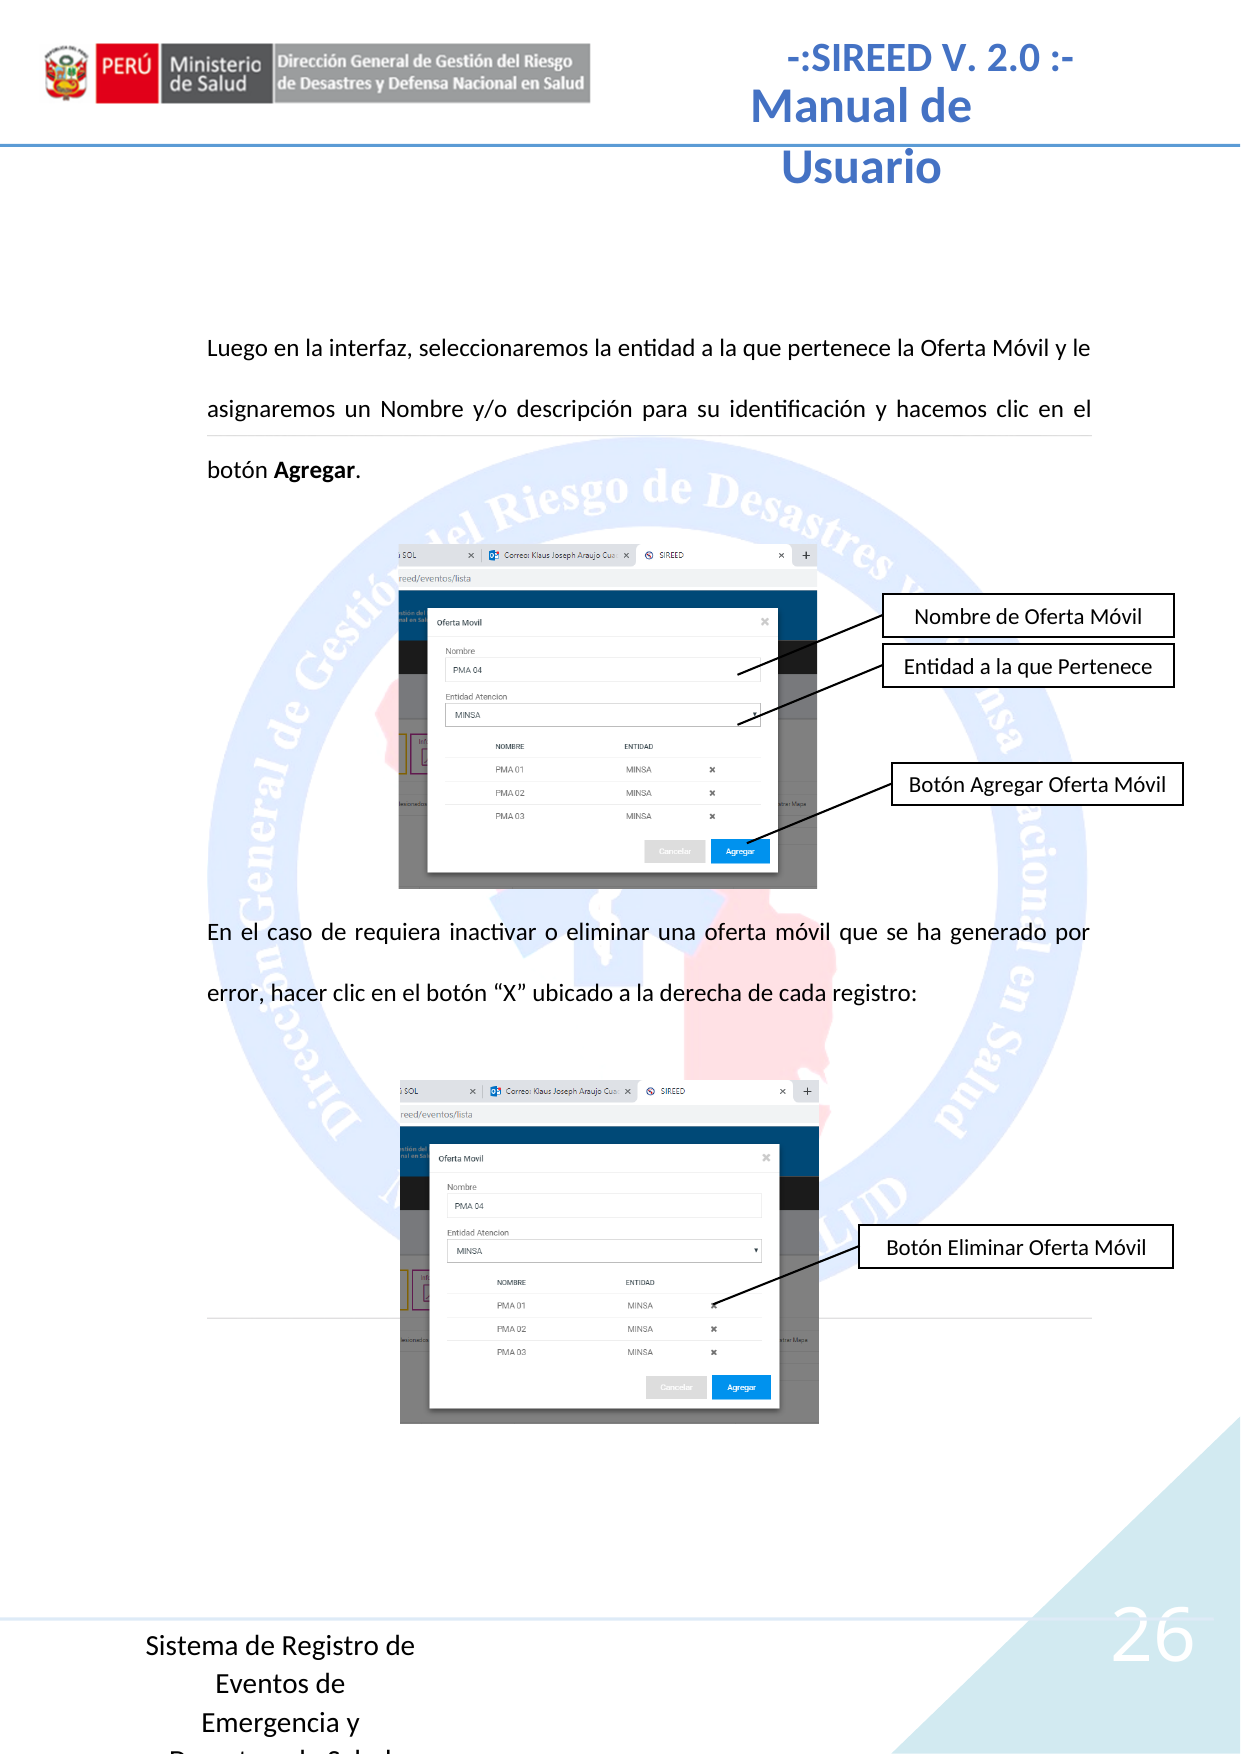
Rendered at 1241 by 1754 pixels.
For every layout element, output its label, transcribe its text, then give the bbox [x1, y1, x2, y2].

text Luego en la interfaz, seleccionaremos la entidad a la que pertenece la Oferta Móvil y le asignaremos un Nombre y/o descripción para su identificación y hacemos clic en el botón Agregar. [207, 333, 1092, 485]
picture [400, 1080, 819, 1424]
text En el caso de requiera inactivar o eliminar una oferta móvil que se ha generado por error, hacer clic en el botón “X” ubicado a la derecha de cada registro: [207, 916, 1092, 1007]
picture [398, 544, 818, 889]
picture [39, 42, 594, 106]
